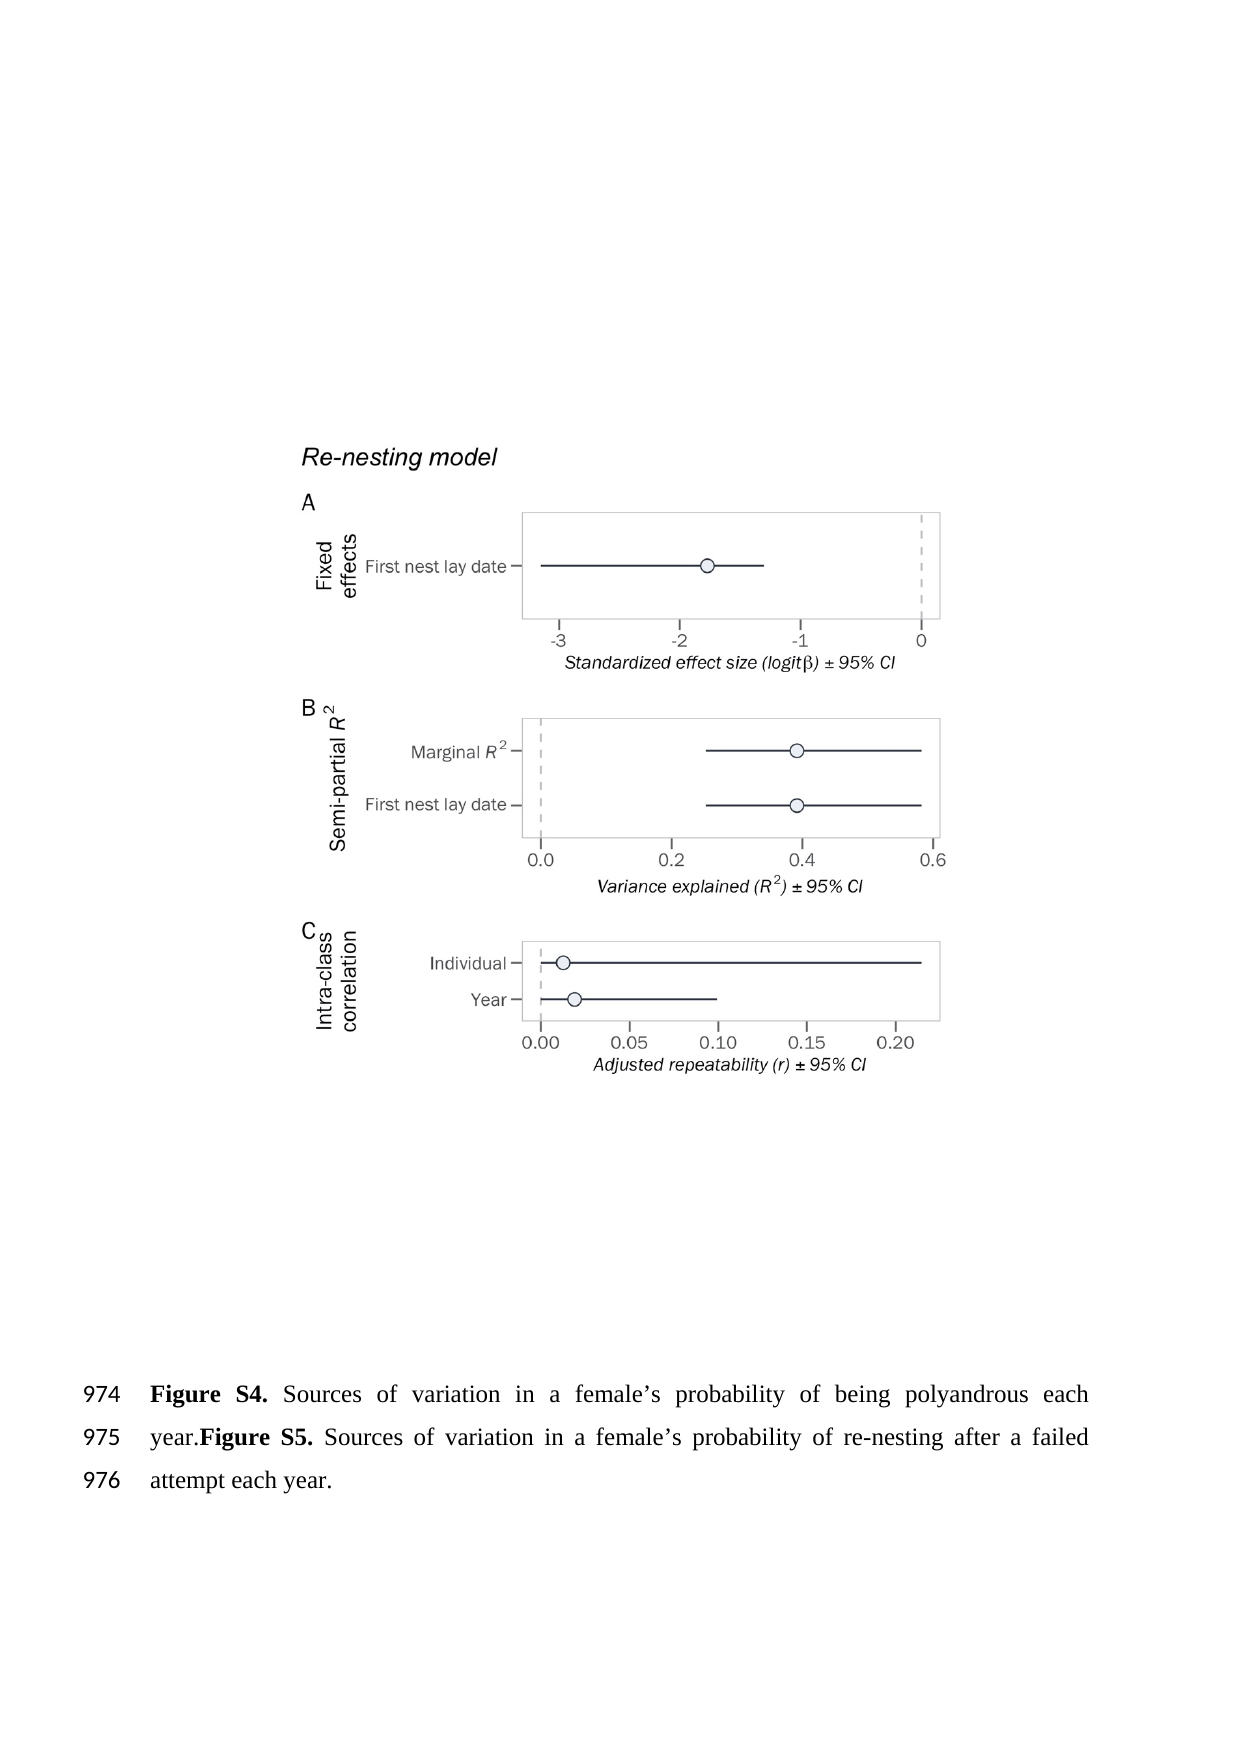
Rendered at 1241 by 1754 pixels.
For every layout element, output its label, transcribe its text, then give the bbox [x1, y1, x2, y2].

picture [280, 155, 960, 1379]
